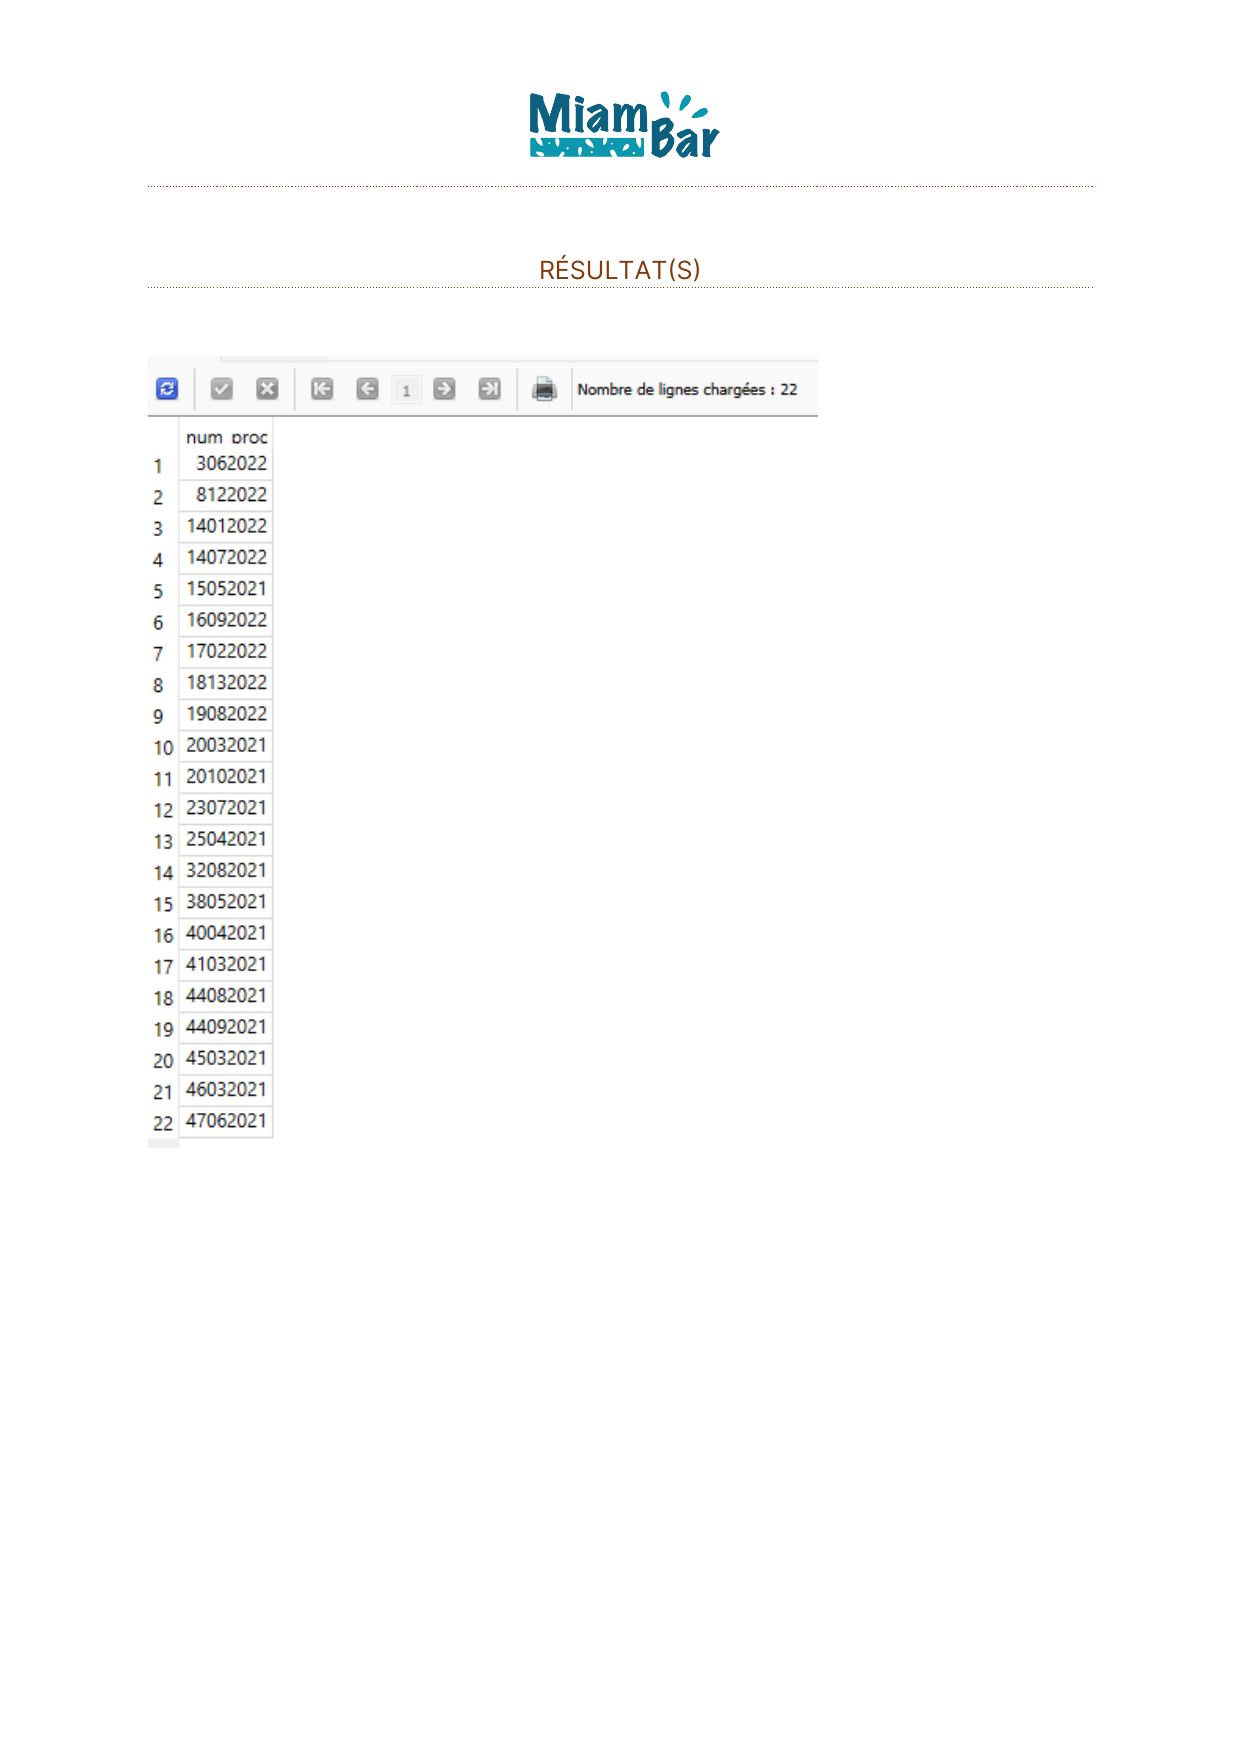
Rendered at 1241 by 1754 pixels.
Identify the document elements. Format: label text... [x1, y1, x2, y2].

subtitle Résultat(s) [148, 252, 1093, 288]
picture [513, 73, 728, 182]
picture [147, 356, 818, 1148]
